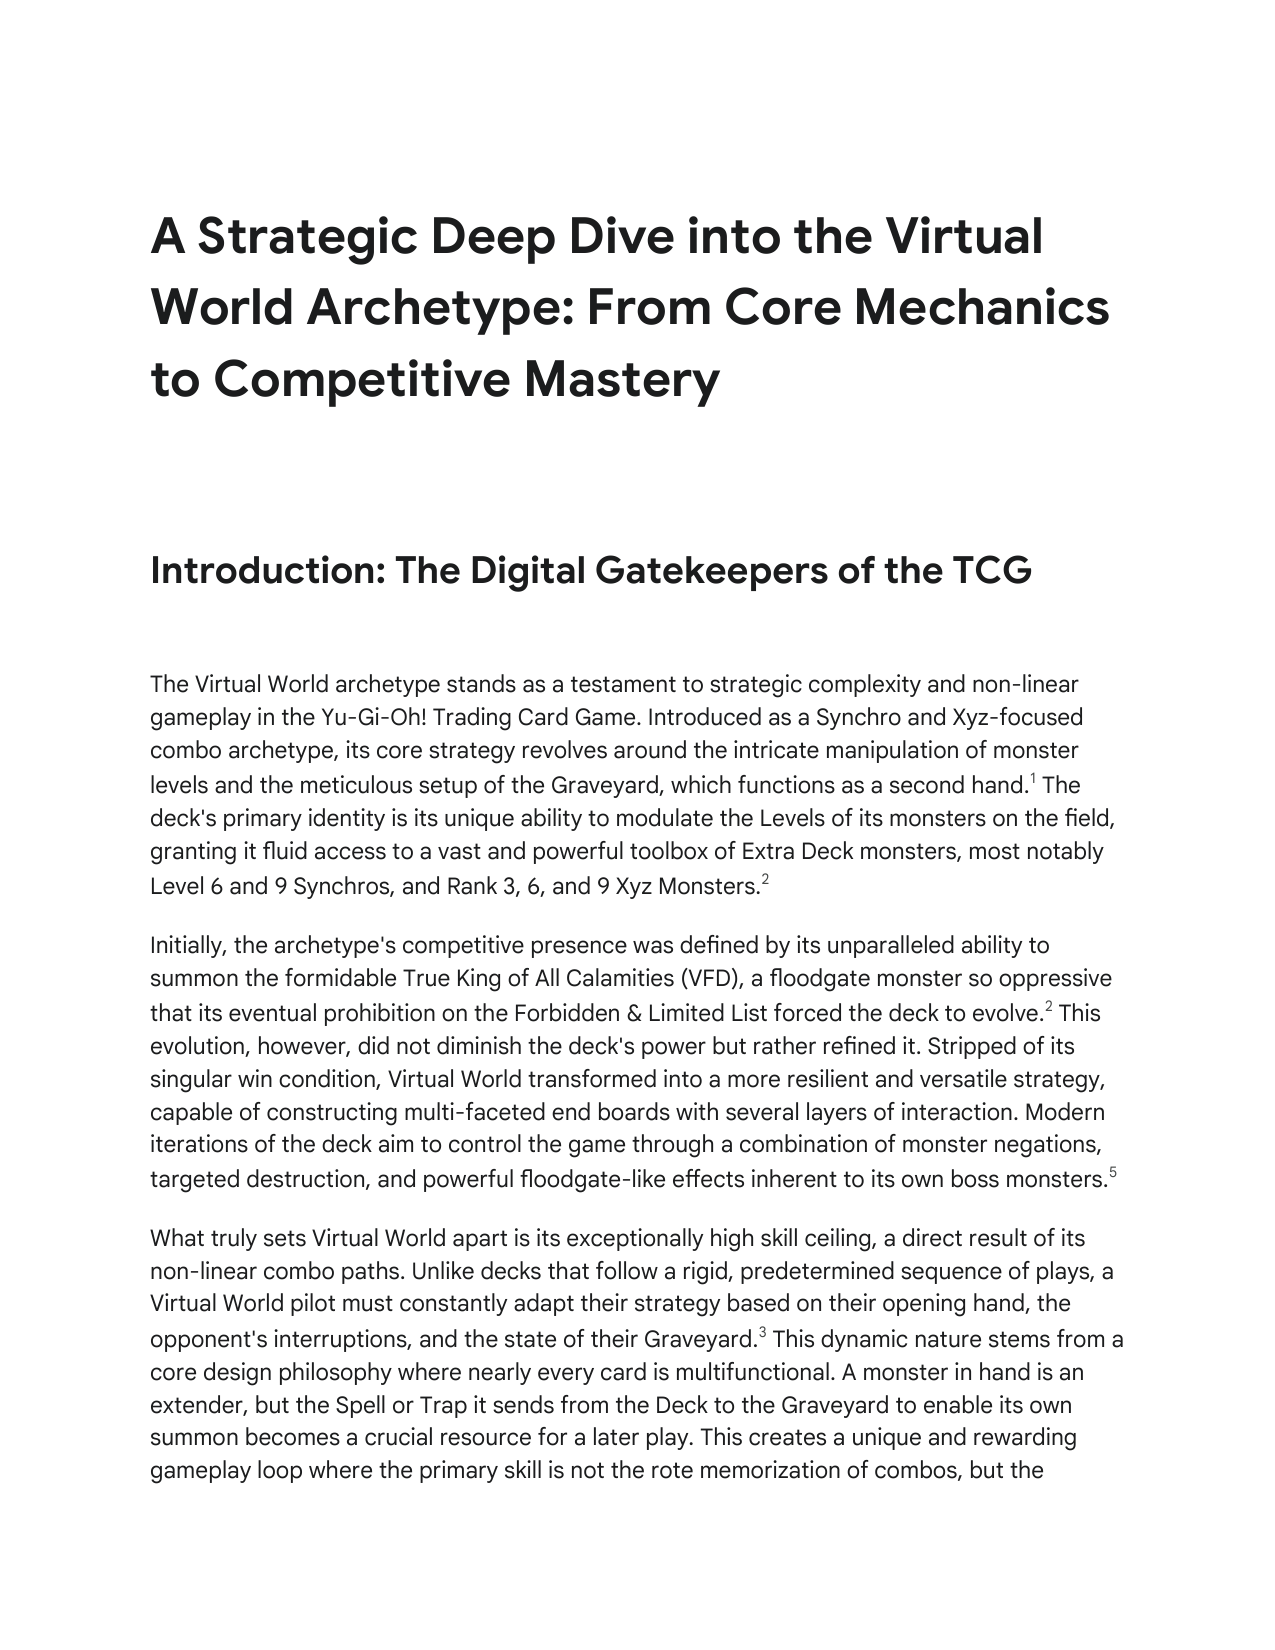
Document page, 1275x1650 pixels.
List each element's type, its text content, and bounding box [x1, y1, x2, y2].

text Initially, the archetype's competitive presence was defined by its unparalleled ability to summon the formidable True King of All Calamities (VFD), a floodgate monster so oppressive that its eventual prohibition on the Forbidden & Limited List forced the deck to evolve.2 This evolution, however, did not diminish the deck's power but rather refined it. Stripped of its singular win condition, Virtual World transformed into a more resilient and versatile strategy, capable of constructing multi-faceted end boards with several layers of interaction. Modern iterations of the deck aim to control the game through a combination of monster negations, targeted destruction, and powerful floodgate-like effects inherent to its own boss monsters.5 [150, 931, 1125, 1195]
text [150, 1224, 1125, 1485]
subtitle A Strategic Deep Dive into the Virtual World Archetype: From Core Mechanics to Competitive Mastery [150, 205, 1125, 410]
subtitle Introduction: The Digital Gatekeepers of the TCG [150, 547, 1125, 594]
text The Virtual World archetype stands as a testament to strategic complexity and non-linear gameplay in the Yu-Gi-Oh! Trading Card Game. Introduced as a Synchro and Xyz-focused combo archetype, its core strategy revolves around the intricate manipulation of monster levels and the meticulous setup of the Graveyard, which functions as a second hand.1 The deck's primary identity is its unique ability to modulate the Levels of its monsters on the field, granting it fluid access to a vast and powerful toolbox of Extra Deck monsters, most notably Level 6 and 9 Synchros, and Rank 3, 6, and 9 Xyz Monsters.2 [150, 671, 1125, 902]
